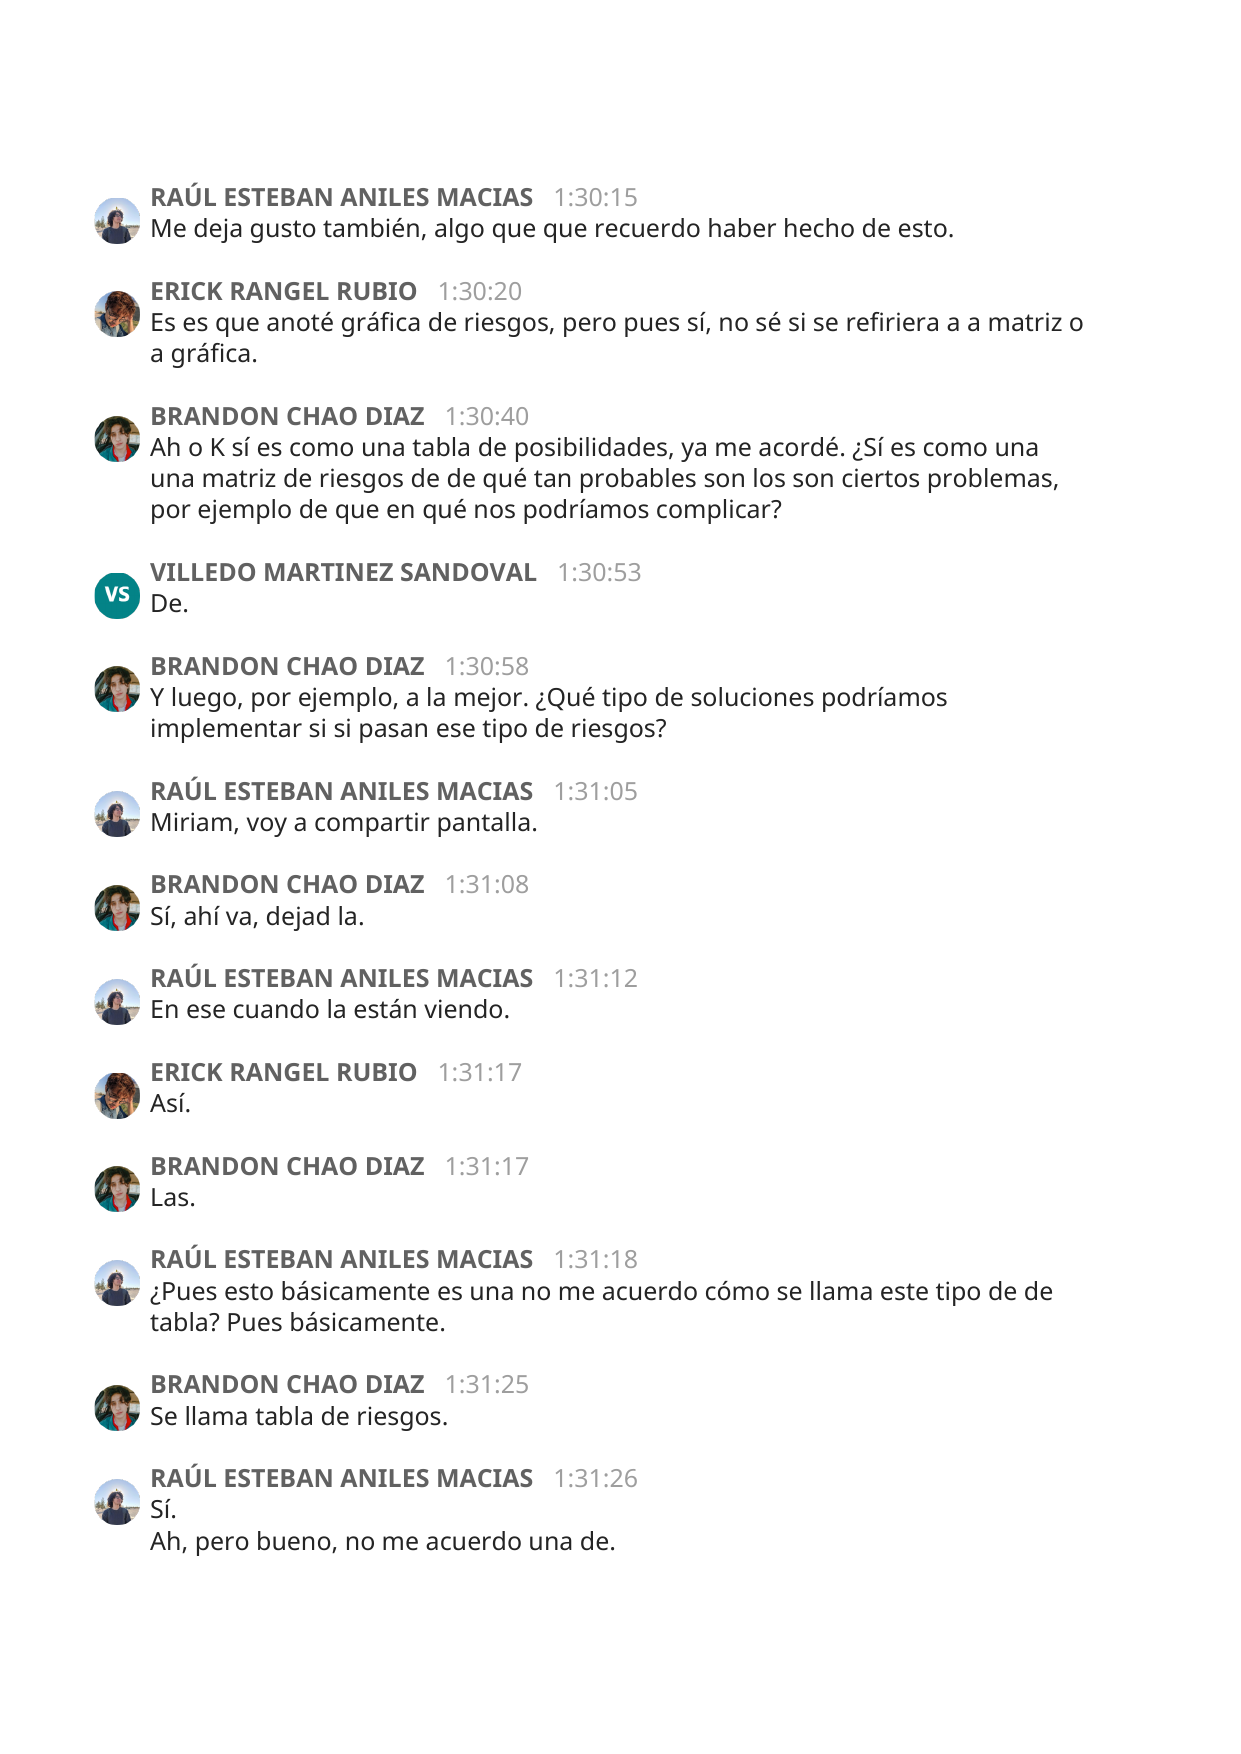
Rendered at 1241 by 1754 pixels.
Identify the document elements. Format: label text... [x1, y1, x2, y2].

picture [94, 291, 140, 337]
picture [94, 416, 140, 462]
text RAÚL ESTEBAN ANILES MACIAS 1:31:26 Sí. Ah, pero bueno, no me acuerdo una de. [150, 1431, 1090, 1556]
picture [94, 573, 140, 619]
picture [94, 666, 140, 712]
picture [94, 1073, 140, 1119]
text RAÚL ESTEBAN ANILES MACIAS 1:31:18 ¿Pues esto básicamente es una no me acuerdo cómo se llama este tipo de de tabla? Pues básicamente. [150, 1212, 1090, 1337]
picture [94, 1385, 140, 1431]
text BRANDON CHAO DIAZ 1:30:40 Ah o K sí es como una tabla de posibilidades, ya me acordé. ¿Sí es como una una matriz de riesgos de de qué tan probables son los son ciertos problemas, por ejemplo de que en qué nos podríamos complicar? [150, 369, 1090, 525]
picture [94, 885, 140, 931]
text RAÚL ESTEBAN ANILES MACIAS 1:31:05 Miriam, voy a compartir pantalla. [150, 744, 1090, 837]
text BRANDON CHAO DIAZ 1:30:58 Y luego, por ejemplo, a la mejor. ¿Qué tipo de soluciones podríamos implementar si si pasan ese tipo de riesgos? [150, 619, 1090, 744]
text BRANDON CHAO DIAZ 1:31:25 Se llama tabla de riesgos. [150, 1337, 1090, 1431]
text BRANDON CHAO DIAZ 1:31:08 Sí, ahí va, dejad la. [150, 837, 1090, 931]
picture [94, 979, 140, 1025]
picture [94, 198, 140, 244]
picture [94, 1166, 140, 1212]
picture [94, 791, 140, 837]
text RAÚL ESTEBAN ANILES MACIAS 1:30:15 Me deja gusto también, algo que que recuerdo haber hecho de esto. [150, 150, 1090, 244]
picture [94, 1260, 140, 1306]
text BRANDON CHAO DIAZ 1:31:17 Las. [150, 1119, 1090, 1212]
text RAÚL ESTEBAN ANILES MACIAS 1:31:12 En ese cuando la están viendo. [150, 931, 1090, 1025]
text ERICK RANGEL RUBIO 1:31:17 Así. [150, 1025, 1090, 1119]
text VILLEDO MARTINEZ SANDOVAL 1:30:53 De. [150, 525, 1090, 619]
text ERICK RANGEL RUBIO 1:30:20 Es es que anoté gráfica de riesgos, pero pues sí, no sé si se refiriera a a matriz o a gráfica. [150, 244, 1090, 369]
picture [94, 1479, 140, 1525]
